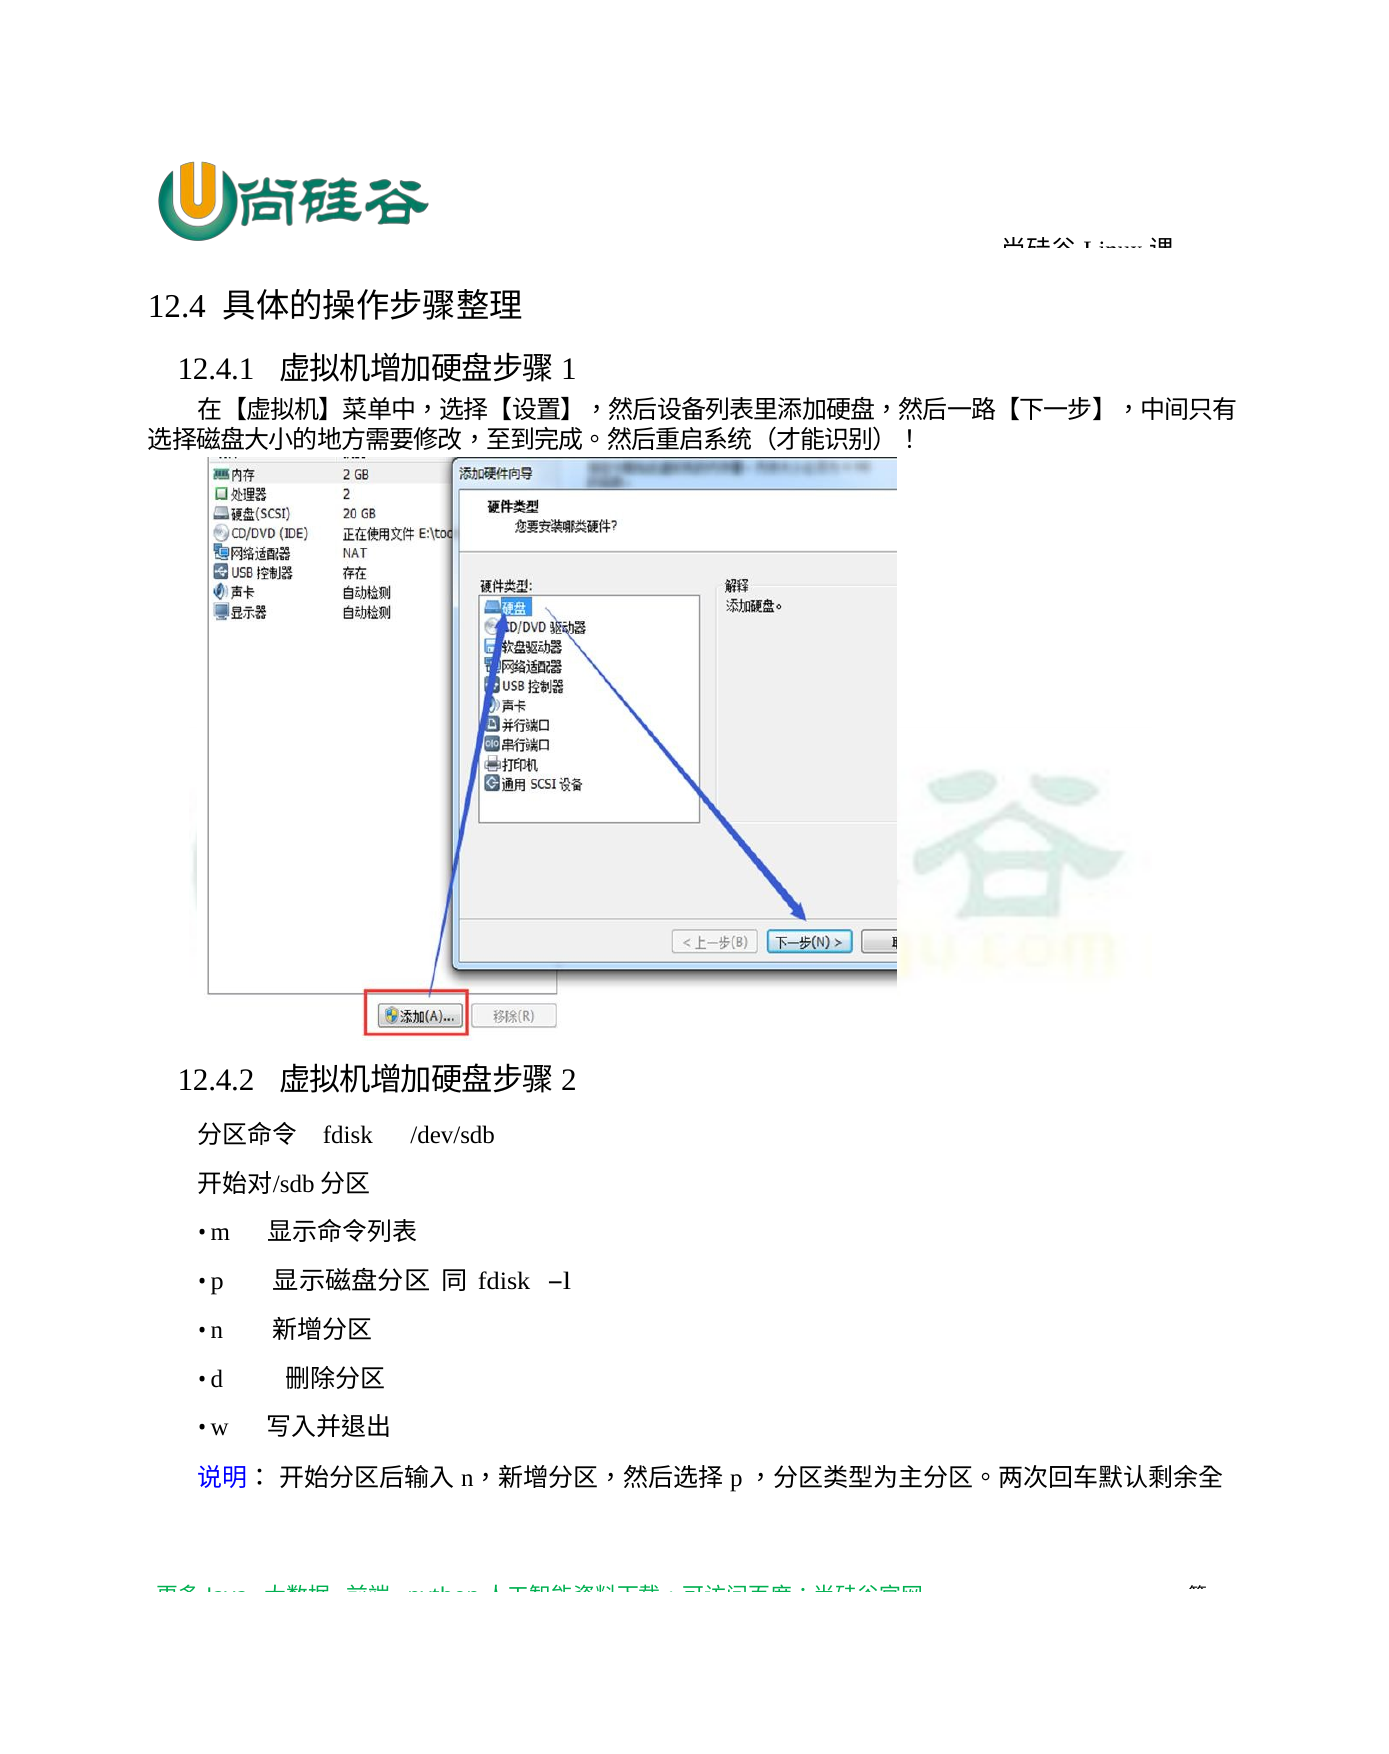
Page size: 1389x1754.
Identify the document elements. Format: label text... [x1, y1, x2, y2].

picture [189, 457, 1152, 1041]
picture [147, 153, 436, 249]
list d 删除分区 [198, 1348, 1338, 1397]
subtitle 虚拟机增加硬盘步骤 1 [177, 329, 1338, 392]
list m 显示命令列表 [198, 1202, 1338, 1251]
subtitle 具体的操作步骤整理 [148, 269, 1338, 329]
text 说明： 开始分区后输入 n，新增分区，然后选择 p ，分区类型为主分区。两次回车默认剩余全 [198, 1446, 1338, 1496]
text 在【虚拟机】菜单中，选择【设置】，然后设备列表里添加硬盘，然后一路【下一步】，中间只有选择磁盘大小的地方需要修改，至到完成。然后重启系统（才能识别）！ [148, 394, 1242, 456]
text 开始对/sdb 分区 [198, 1153, 1338, 1202]
text 分区命令 fdisk /dev/sdb [198, 1103, 1338, 1153]
subtitle 虚拟机增加硬盘步骤 2 [177, 1041, 1338, 1103]
list w 写入并退出 [198, 1397, 1338, 1446]
list n 新增分区 [198, 1299, 1338, 1348]
list p 显示磁盘分区 同 fdisk –l [198, 1251, 1338, 1299]
